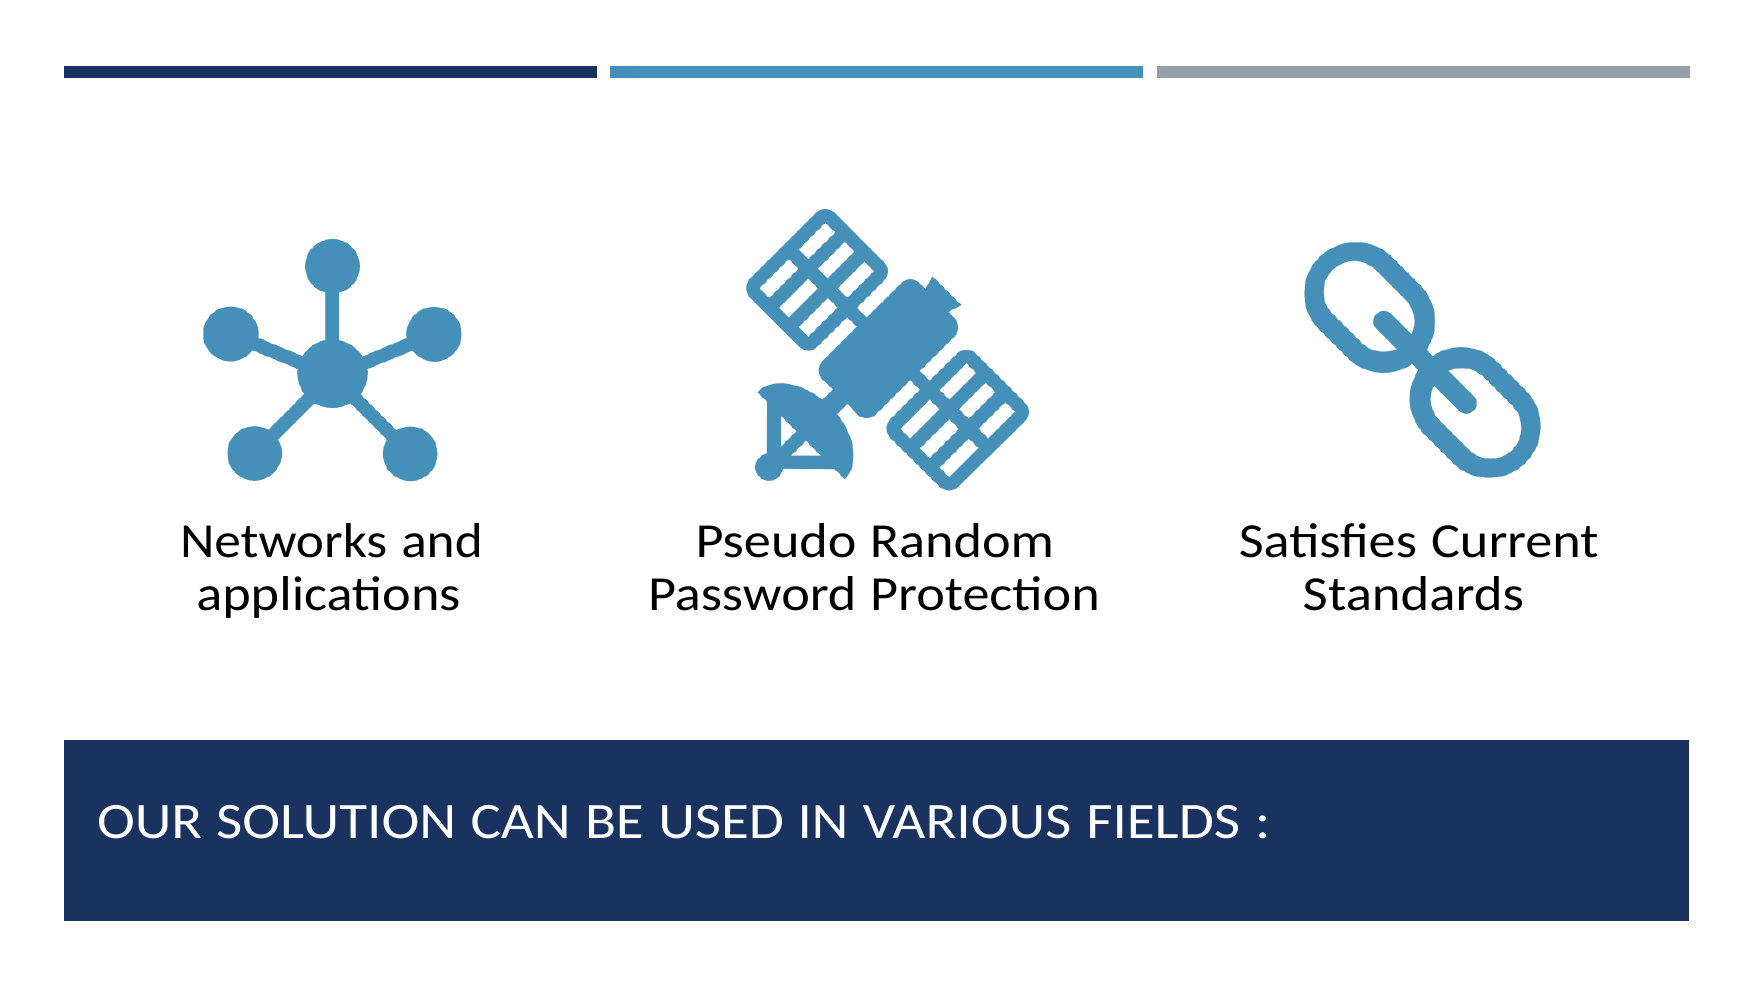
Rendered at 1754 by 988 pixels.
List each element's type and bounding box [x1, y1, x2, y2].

picture [712, 195, 1042, 524]
picture [167, 195, 497, 524]
picture [1257, 195, 1587, 524]
